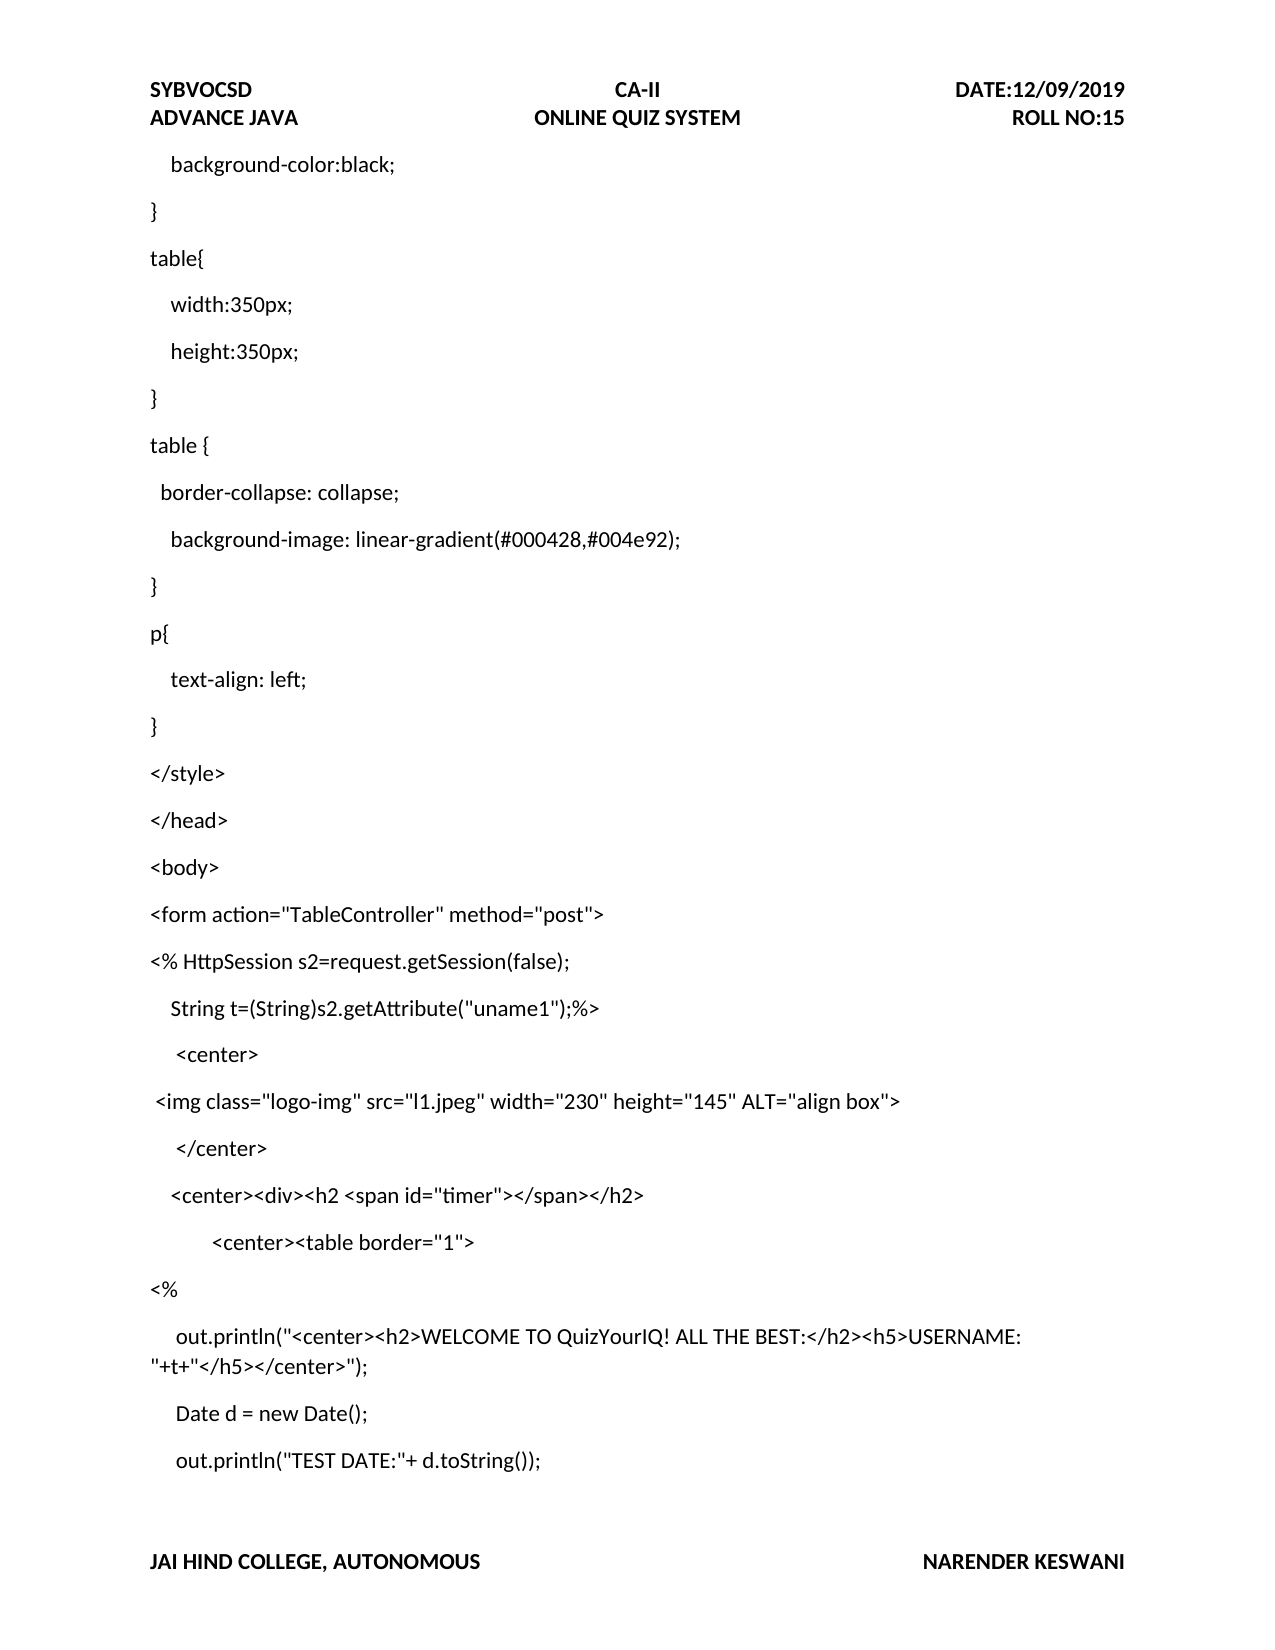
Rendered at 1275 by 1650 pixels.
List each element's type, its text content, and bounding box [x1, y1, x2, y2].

text background-color:black; [150, 150, 1125, 178]
text table{ [150, 244, 1125, 272]
text } [150, 197, 1125, 225]
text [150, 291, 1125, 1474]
